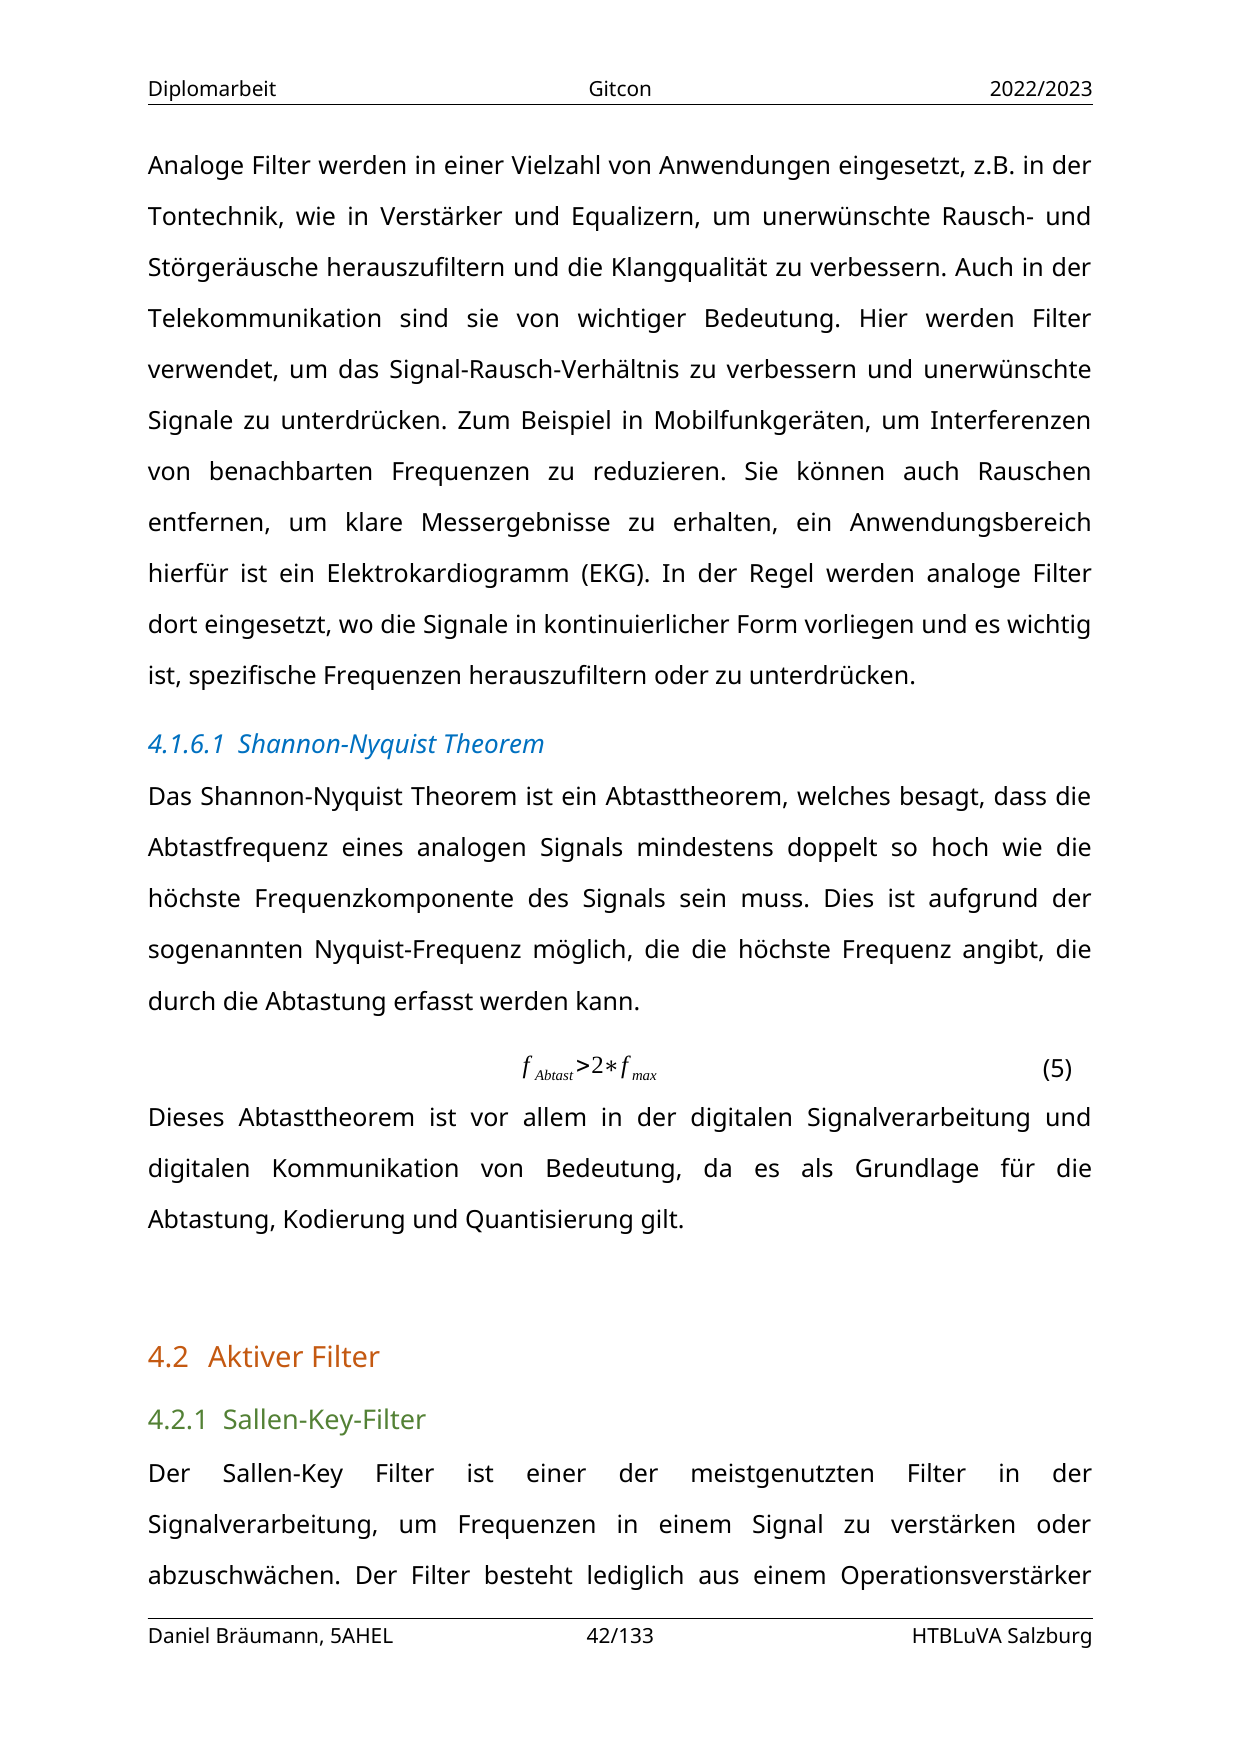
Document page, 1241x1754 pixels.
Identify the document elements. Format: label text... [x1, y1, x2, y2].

table_header (5) [1031, 1051, 1093, 1099]
text Dieses Abtasttheorem ist vor allem in der digitalen Signalverarbeitung und digitalen Kommunikation von Bedeutung, da es als Grundlage für die Abtastung, Kodierung und Quantisierung gilt. [148, 1099, 1093, 1235]
text Analoge Filter werden in einer Vielzahl von Anwendungen eingesetzt, z.B. in der Tontechnik, wie in Verstärker und Equalizern, um unerwünschte Rausch- und Störgeräusche herauszufiltern und die Klangqualität zu verbessern. Auch in der Telekommunikation sind sie von wichtiger Bedeutung. Hier werden Filter verwendet, um das Signal-Rausch-Verhältnis zu verbessern und unerwünschte Signale zu unterdrücken. Zum Beispiel in Mobilfunkgeräten, um Interferenzen von benachbarten Frequenzen zu reduzieren. Sie können auch Rauschen entfernen, um klare Messergebnisse zu erhalten, ein Anwendungsbereich hierfür ist ein Elektrokardiogramm (EKG). In der Regel werden analoge Filter dort eingesetzt, wo die Signale in kontinuierlicher Form vorliegen und es wichtig ist, spezifische Frequenzen herauszufiltern oder zu unterdrücken. [148, 148, 1093, 692]
subtitle Shannon-Nyquist Theorem [148, 726, 1093, 761]
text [148, 1456, 1093, 1592]
table_header [148, 1051, 1031, 1099]
text Das Shannon-Nyquist Theorem ist ein Abtasttheorem, welches besagt, dass die Abtastfrequenz eines analogen Signals mindestens doppelt so hoch wie die höchste Frequenzkomponente des Signals sein muss. Dies ist aufgrund der sogenannten Nyquist-Frequenz möglich, die die höchste Frequenz angibt, die durch die Abtastung erfasst werden kann. [148, 779, 1093, 1017]
subtitle Aktiver Filter [148, 1337, 1093, 1376]
subtitle Sallen-Key-Filter [148, 1400, 1093, 1437]
